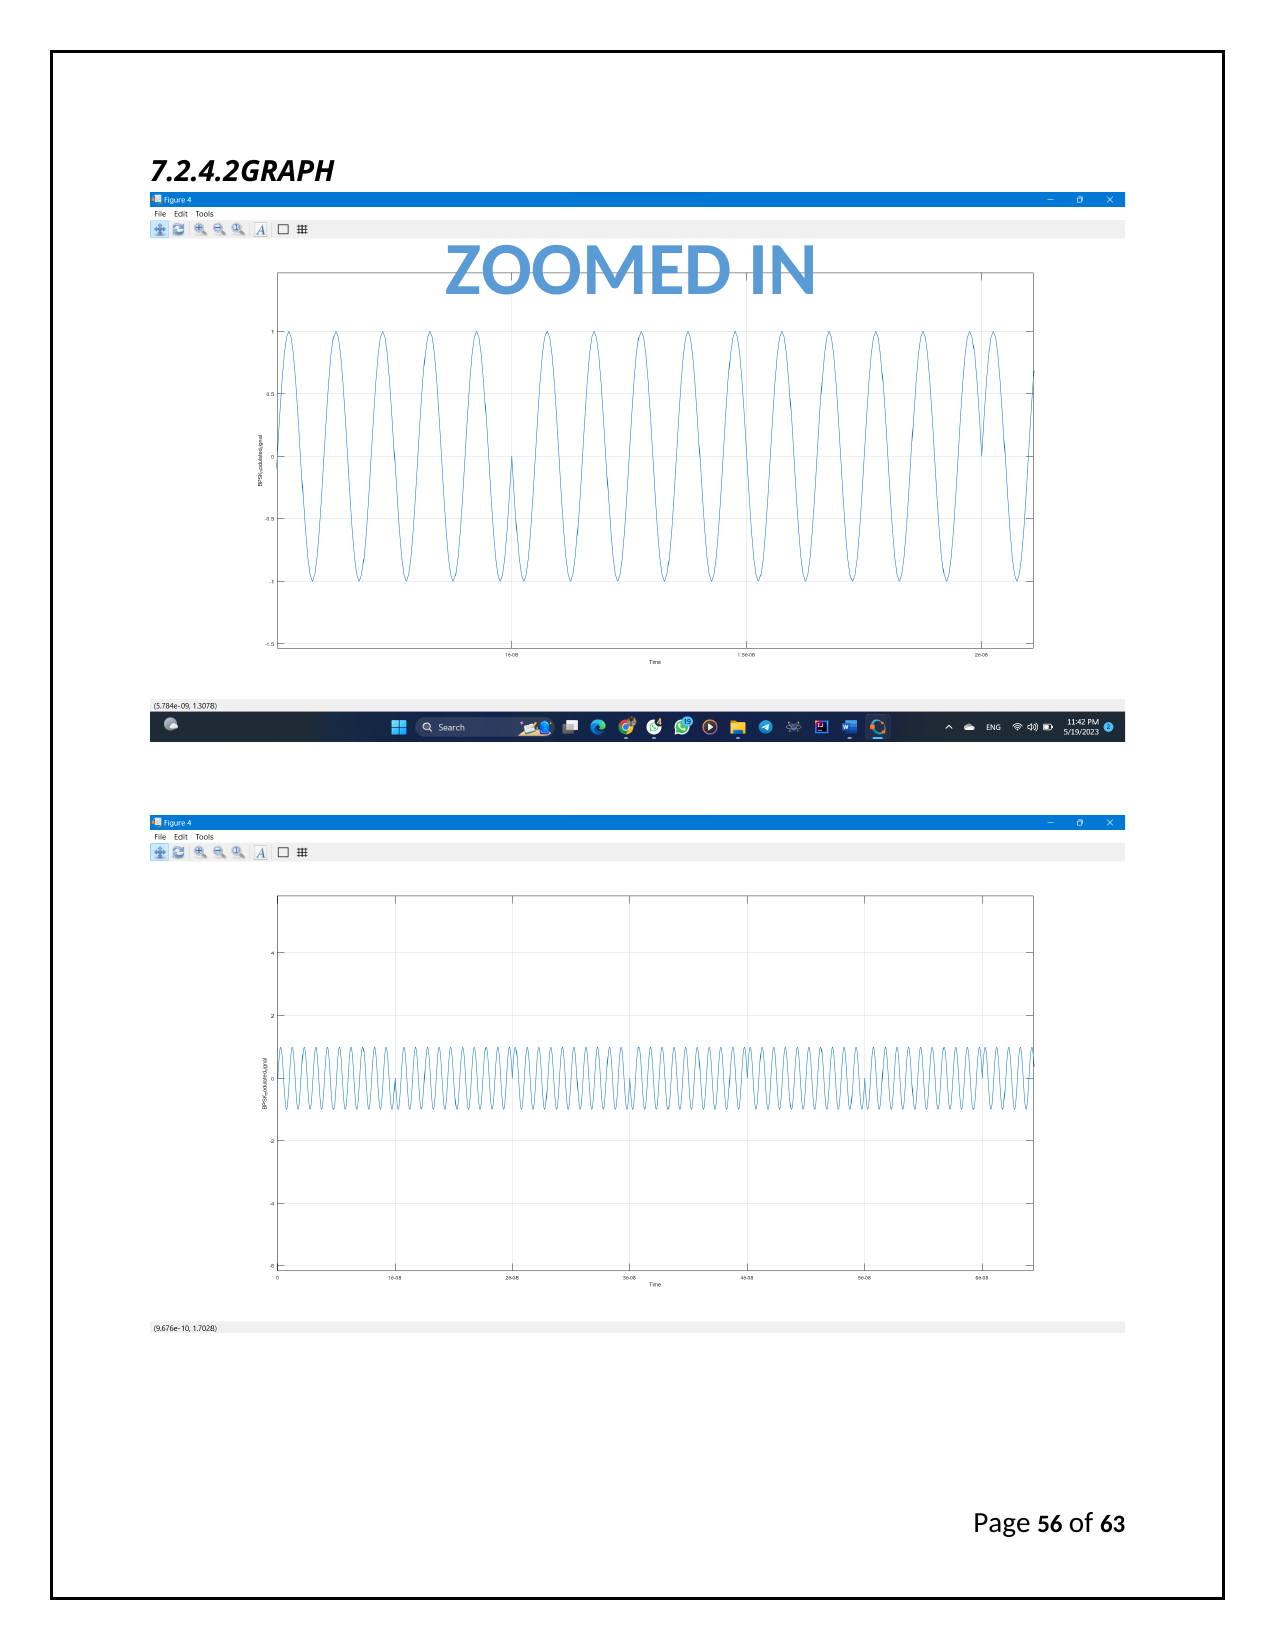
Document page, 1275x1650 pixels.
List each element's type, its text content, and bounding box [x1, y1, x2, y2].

picture [150, 815, 1125, 1333]
picture [150, 192, 1125, 742]
subtitle GRAPH [150, 150, 1125, 190]
